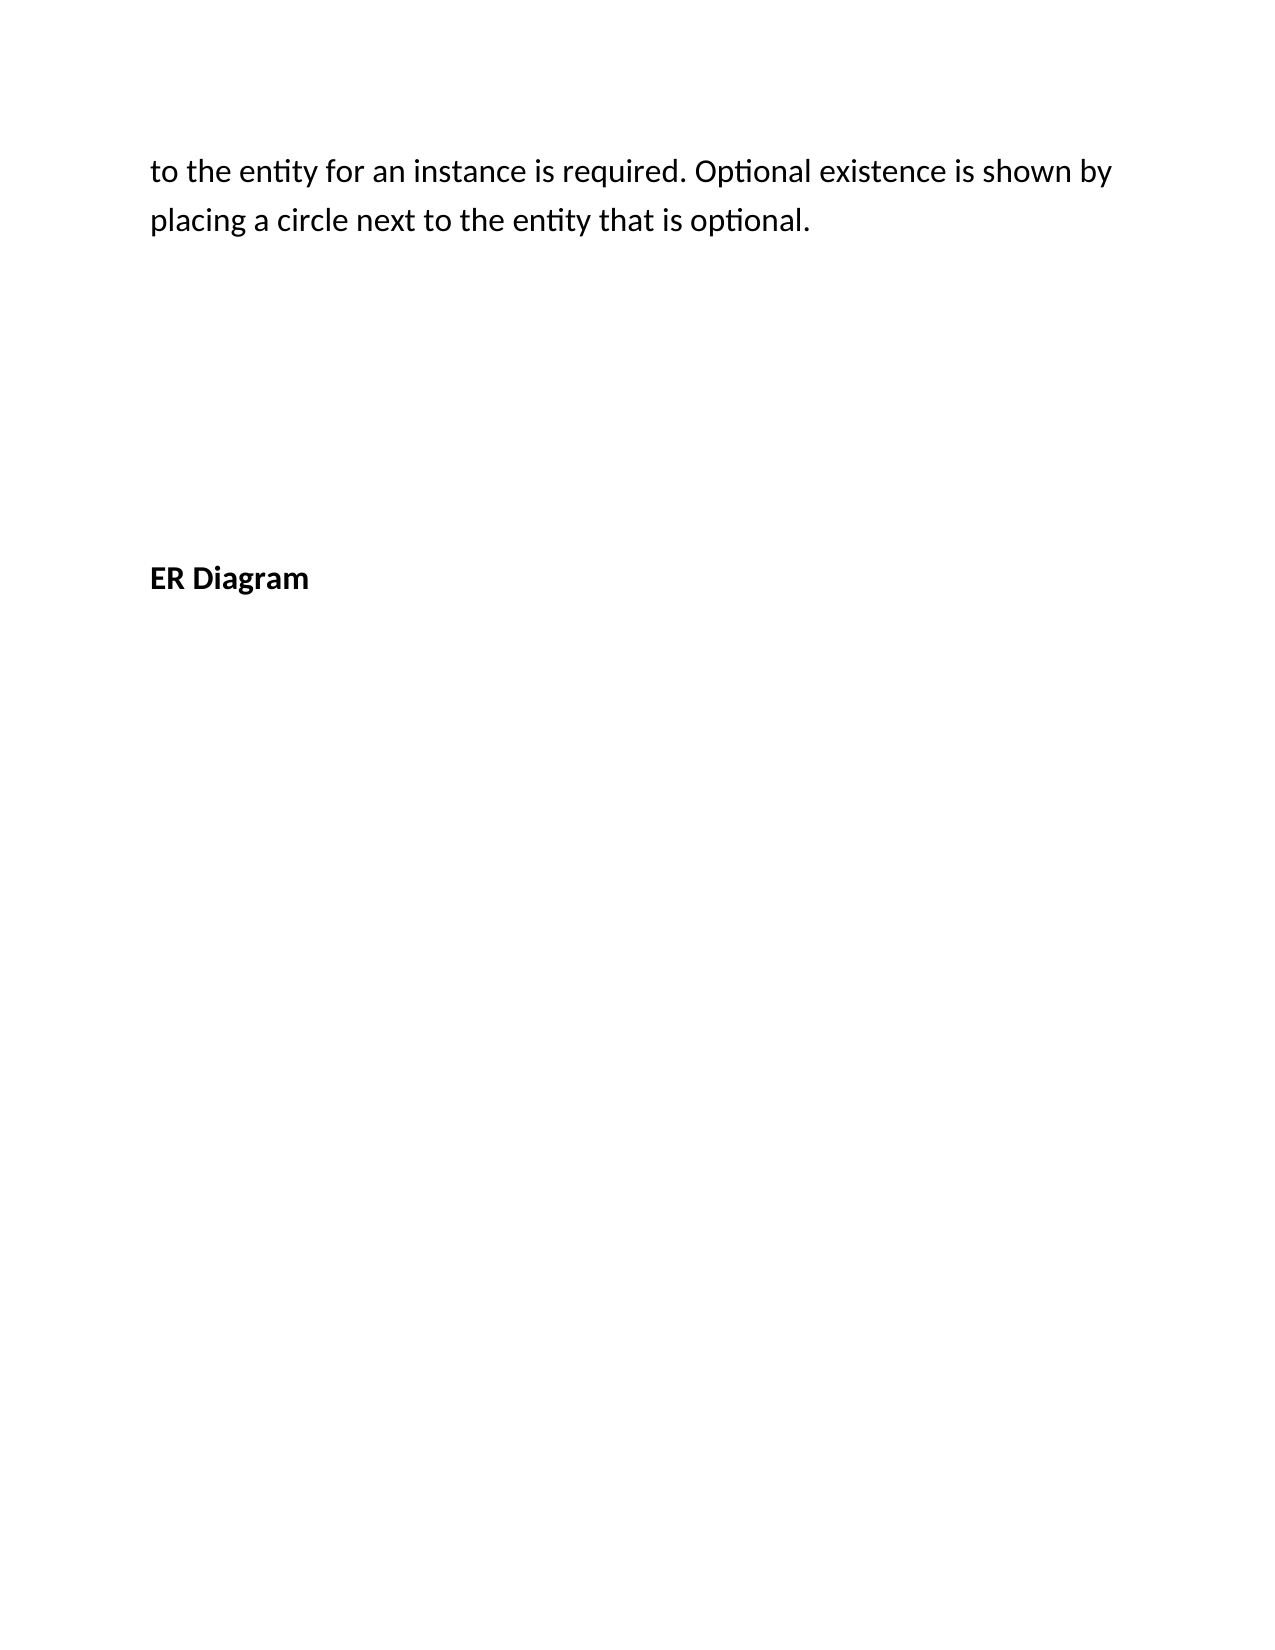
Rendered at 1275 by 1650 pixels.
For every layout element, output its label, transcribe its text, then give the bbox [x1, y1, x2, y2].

text ER Diagram [150, 557, 1125, 598]
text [150, 150, 1125, 240]
